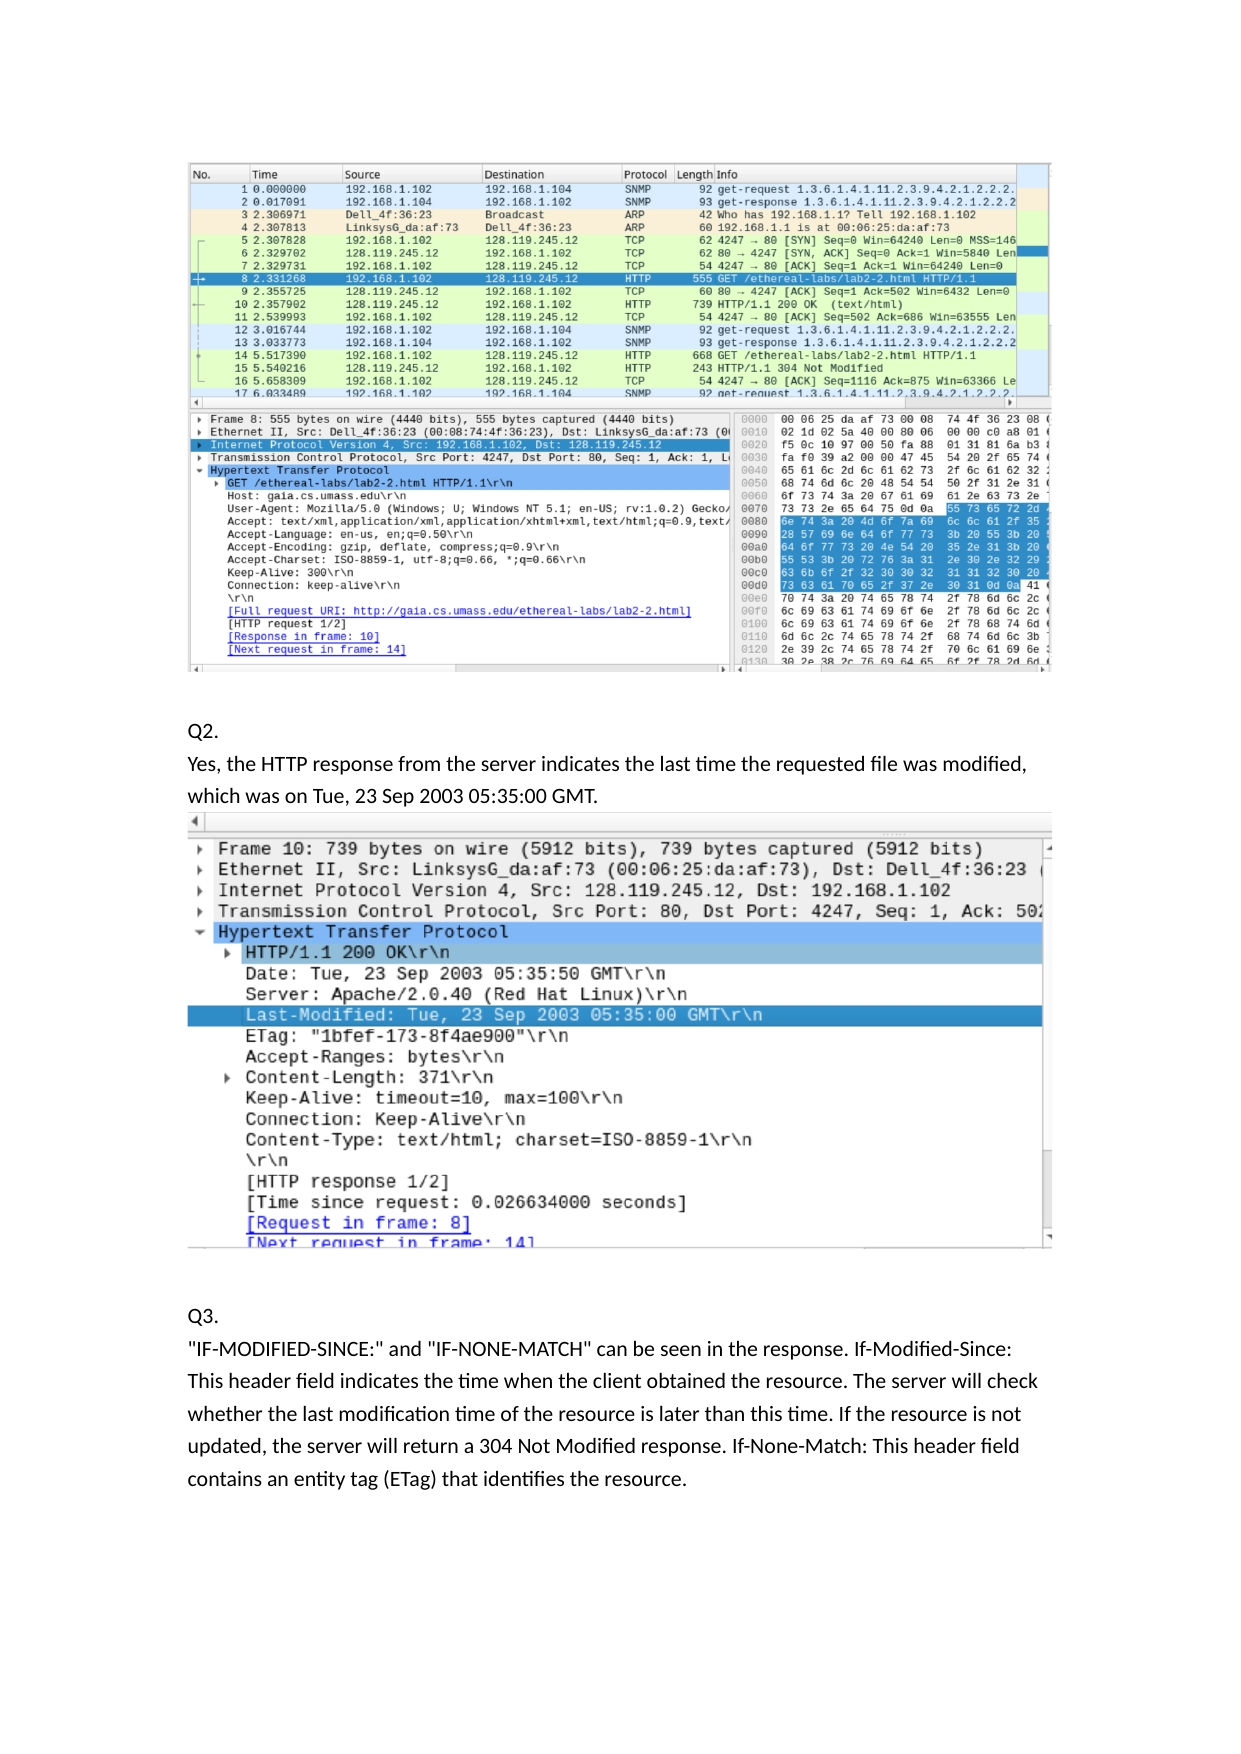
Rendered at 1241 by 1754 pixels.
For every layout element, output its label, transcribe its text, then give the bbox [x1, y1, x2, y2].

text Q3. [187, 1299, 1053, 1332]
picture [187, 162, 1052, 672]
picture [187, 812, 1053, 1249]
text Q2. [187, 714, 1053, 747]
text "IF-MODIFIED-SINCE:" and "IF-NONE-MATCH" can be seen in the response. If-Modified-Since: This header field indicates the time when the client obtained the resource. The server will check whether the last modification time of the resource is later than this time. If the resource is not updated, the server will return a 304 Not Modified response. If-None-Match: This header field contains an entity tag (ETag) that identifies the resource. [187, 1332, 1053, 1494]
text Yes, the HTTP response from the server indicates the last time the requested file was modified, which was on Tue, 23 Sep 2003 05:35:00 GMT. [187, 747, 1053, 812]
